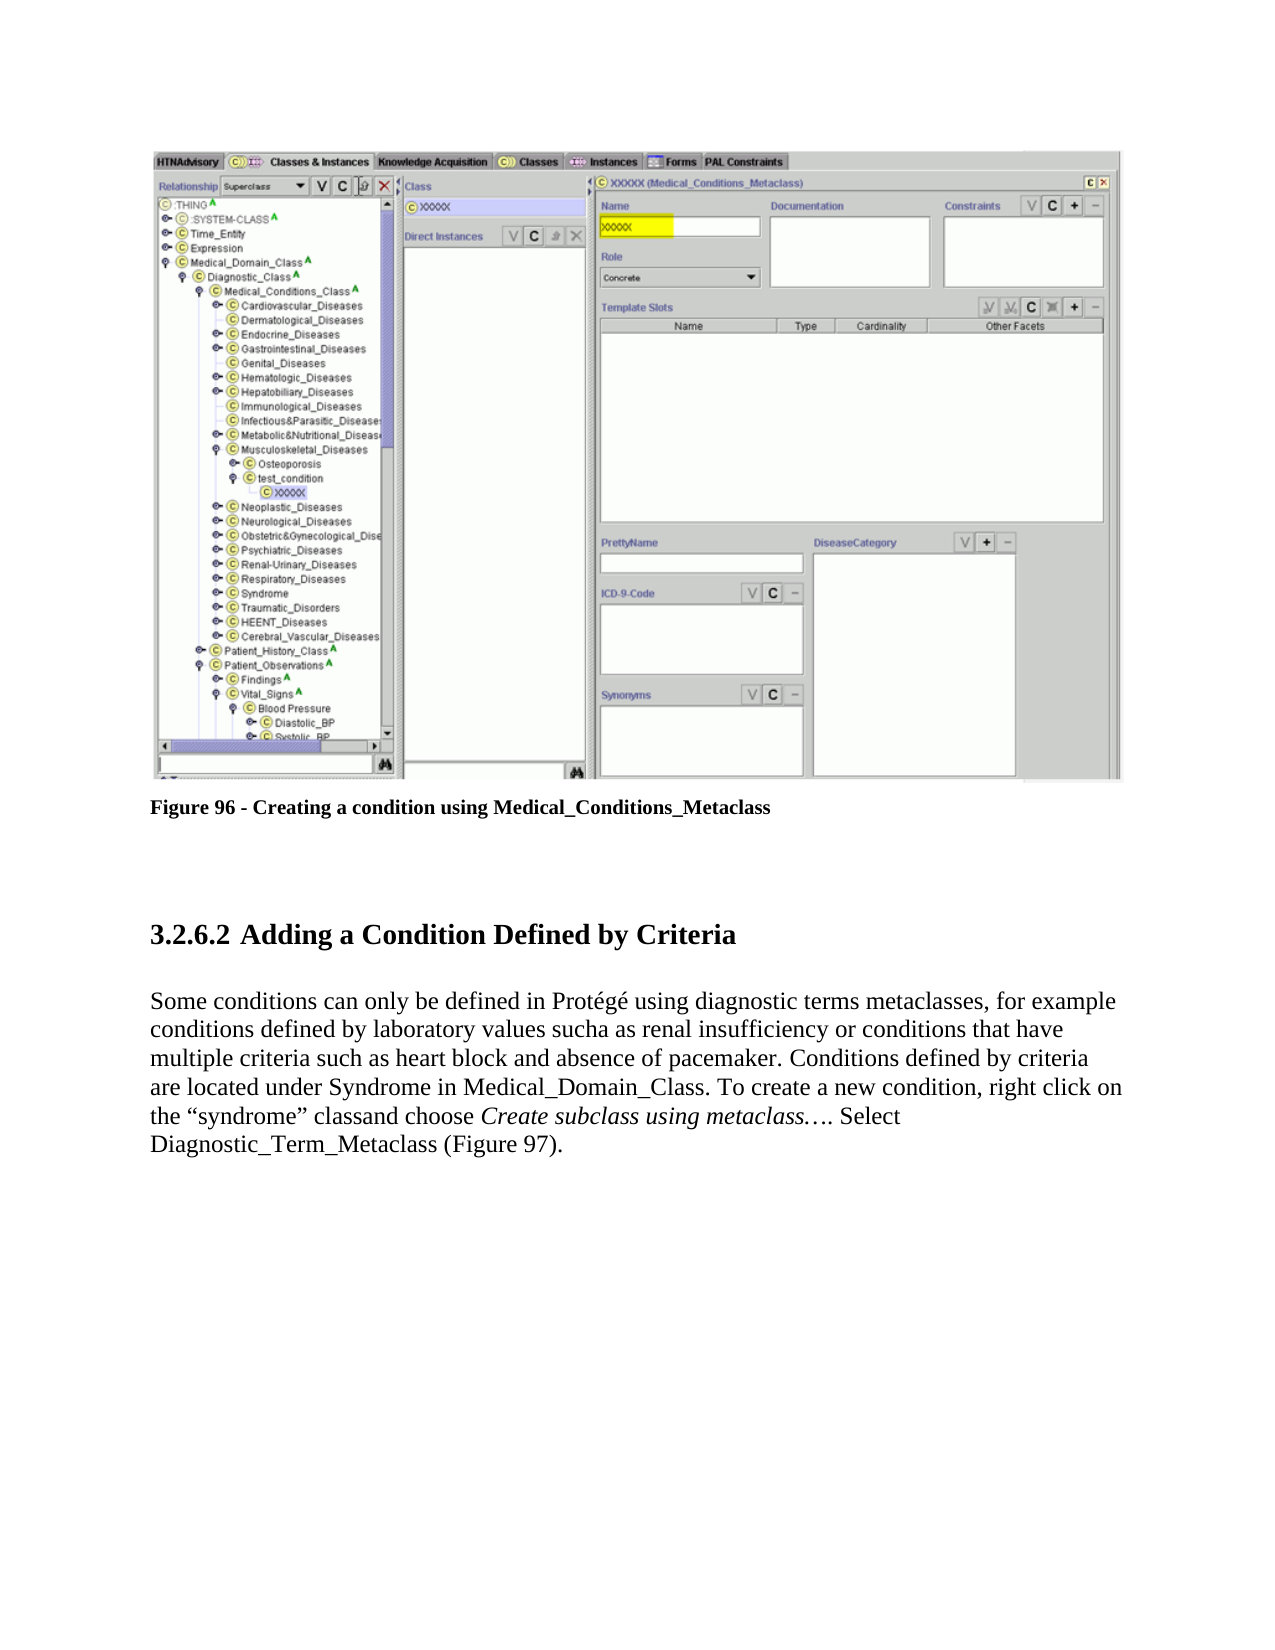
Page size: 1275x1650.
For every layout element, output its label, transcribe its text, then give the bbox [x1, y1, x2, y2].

subtitle Adding a Condition Defined by Criteria [150, 917, 1125, 951]
picture [150, 150, 1124, 783]
